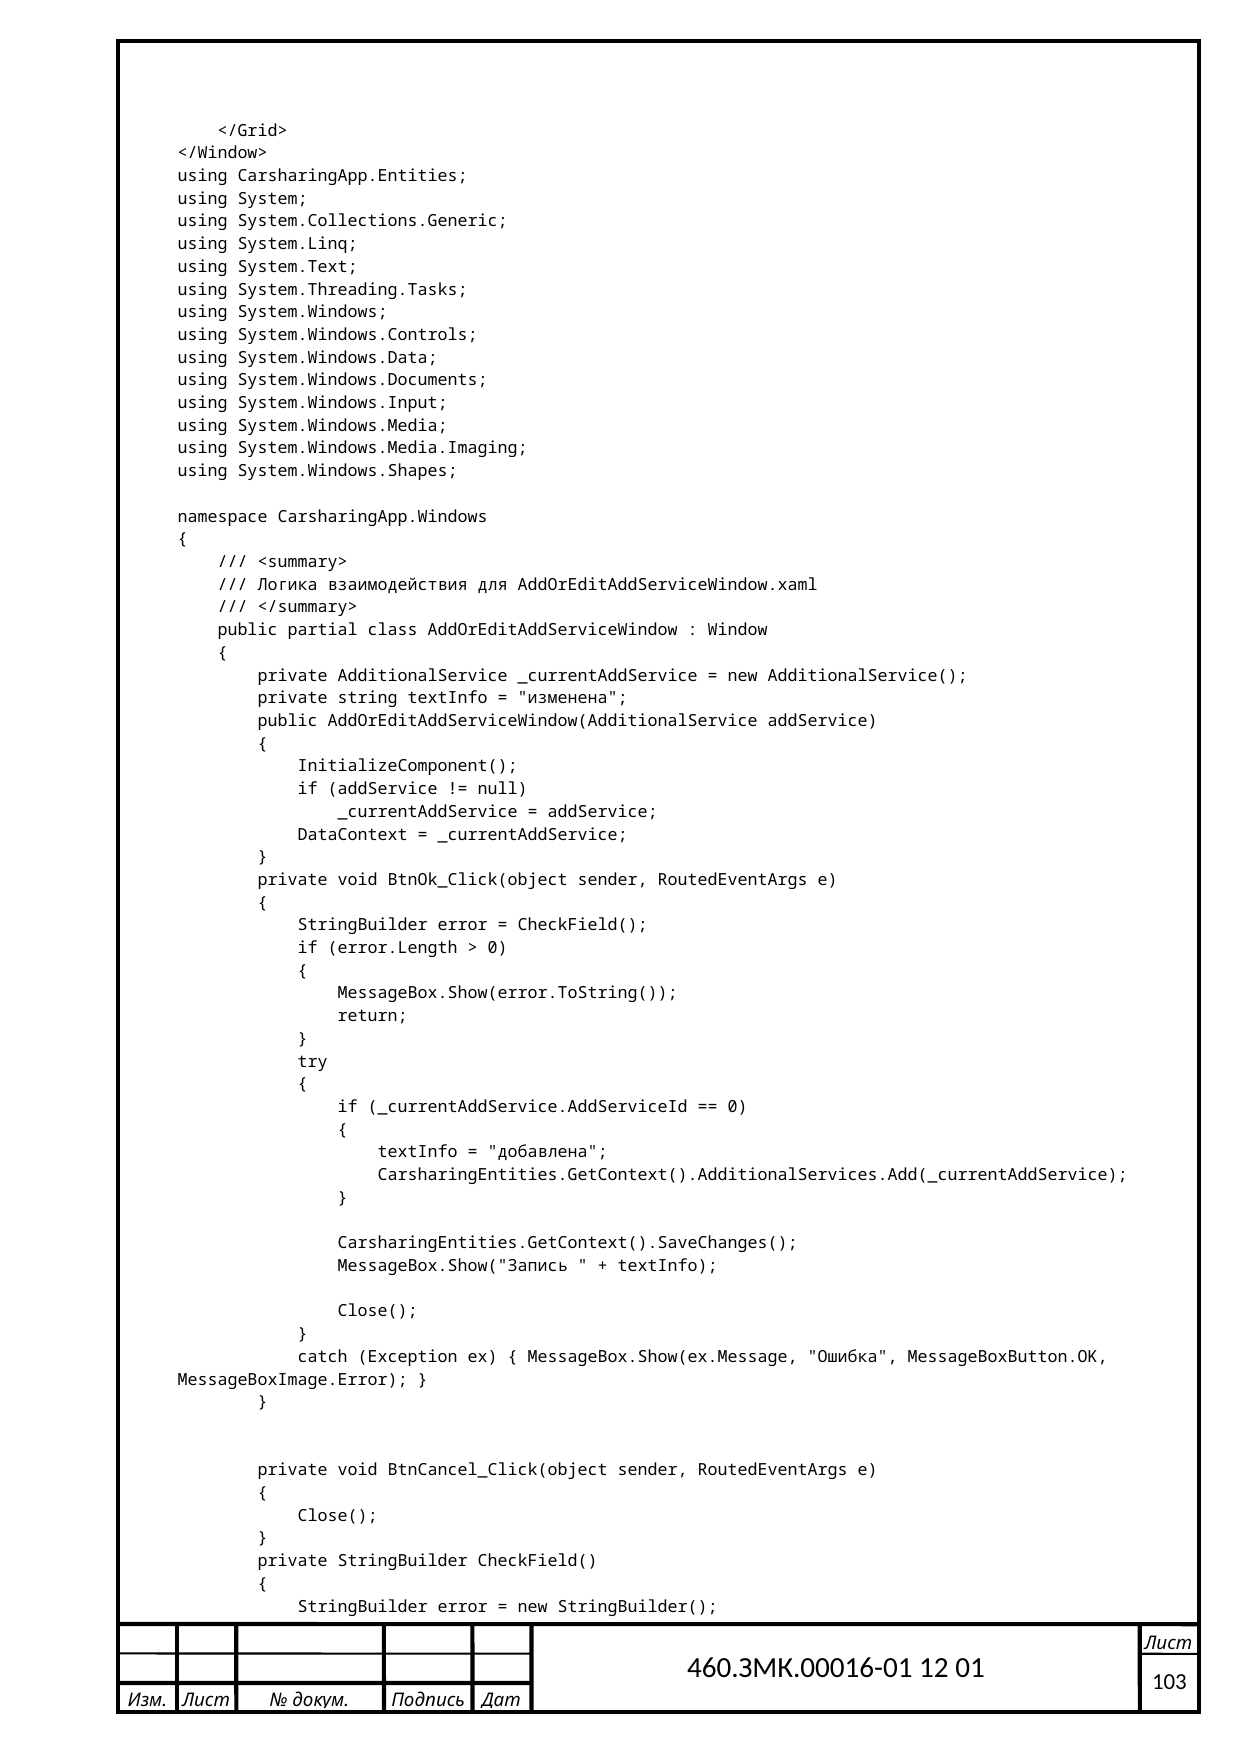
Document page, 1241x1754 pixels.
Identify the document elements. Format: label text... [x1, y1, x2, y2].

text { [177, 640, 1152, 663]
text } [177, 1526, 1152, 1549]
text private string textInfo = "изменена"; [177, 686, 1152, 708]
text /// </summary> [177, 595, 1152, 618]
text if (_currentAddService.AddServiceId == 0) [177, 1094, 1152, 1117]
text StringBuilder error = new StringBuilder(); [177, 1594, 1152, 1617]
text } [177, 845, 1152, 867]
text InitializeComponent(); [177, 754, 1152, 777]
text using System.Windows.Controls; [177, 322, 1152, 345]
text using System; [177, 186, 1152, 209]
text using System.Windows.Media.Imaging; [177, 436, 1152, 459]
text } [177, 1322, 1152, 1344]
text { [177, 527, 1152, 549]
text try [177, 1049, 1152, 1072]
text { [177, 731, 1152, 754]
text public partial class AddOrEditAddServiceWindow : Window [177, 618, 1152, 640]
text if (addService != null) [177, 777, 1152, 799]
text using System.Windows.Media; [177, 413, 1152, 436]
text using System.Windows.Shapes; [177, 459, 1152, 481]
text private StringBuilder CheckField() [177, 1549, 1152, 1571]
text MessageBox.Show("Запись " + textInfo); [177, 1253, 1152, 1276]
text if (error.Length > 0) [177, 936, 1152, 958]
text StringBuilder error = CheckField(); [177, 913, 1152, 936]
text DataContext = _currentAddService; [177, 822, 1152, 845]
text } [177, 1390, 1152, 1412]
text public AddOrEditAddServiceWindow(AdditionalService addService) [177, 708, 1152, 731]
text _currentAddService = addService; [177, 799, 1152, 822]
text private void BtnCancel_Click(object sender, RoutedEventArgs e) [177, 1458, 1152, 1481]
text namespace CarsharingApp.Windows [177, 504, 1152, 527]
text using System.Windows; [177, 300, 1152, 322]
text { [177, 958, 1152, 981]
text </Grid> [177, 118, 1152, 141]
text { [177, 1117, 1152, 1140]
text /// Логика взаимодействия для AddOrEditAddServiceWindow.xaml [177, 572, 1152, 595]
text CarsharingEntities.GetContext().SaveChanges(); [177, 1231, 1152, 1253]
text Close(); [177, 1503, 1152, 1526]
text using System.Windows.Documents; [177, 368, 1152, 391]
text using System.Windows.Data; [177, 345, 1152, 368]
text } [177, 1185, 1152, 1208]
text Close(); [177, 1299, 1152, 1322]
text { [177, 890, 1152, 913]
text private void BtnOk_Click(object sender, RoutedEventArgs e) [177, 867, 1152, 890]
text using System.Linq; [177, 232, 1152, 254]
text MessageBox.Show(error.ToString()); [177, 981, 1152, 1004]
text /// <summary> [177, 549, 1152, 572]
text textInfo = "добавлена"; [177, 1140, 1152, 1163]
text using CarsharingApp.Entities; [177, 163, 1152, 186]
text using System.Windows.Input; [177, 391, 1152, 413]
text } [177, 1026, 1152, 1049]
text catch (Exception ex) { MessageBox.Show(ex.Message, "Ошибка", MessageBoxButton.OK, MessageBoxImage.Error); } [177, 1344, 1152, 1390]
text using System.Collections.Generic; [177, 209, 1152, 232]
text private AdditionalService _currentAddService = new AdditionalService(); [177, 663, 1152, 686]
text CarsharingEntities.GetContext().AdditionalServices.Add(_currentAddService); [177, 1163, 1152, 1185]
text { [177, 1481, 1152, 1503]
text </Window> [177, 141, 1152, 163]
text using System.Text; [177, 254, 1152, 277]
text { [177, 1072, 1152, 1094]
text { [177, 1571, 1152, 1594]
text return; [177, 1004, 1152, 1026]
text using System.Threading.Tasks; [177, 277, 1152, 300]
